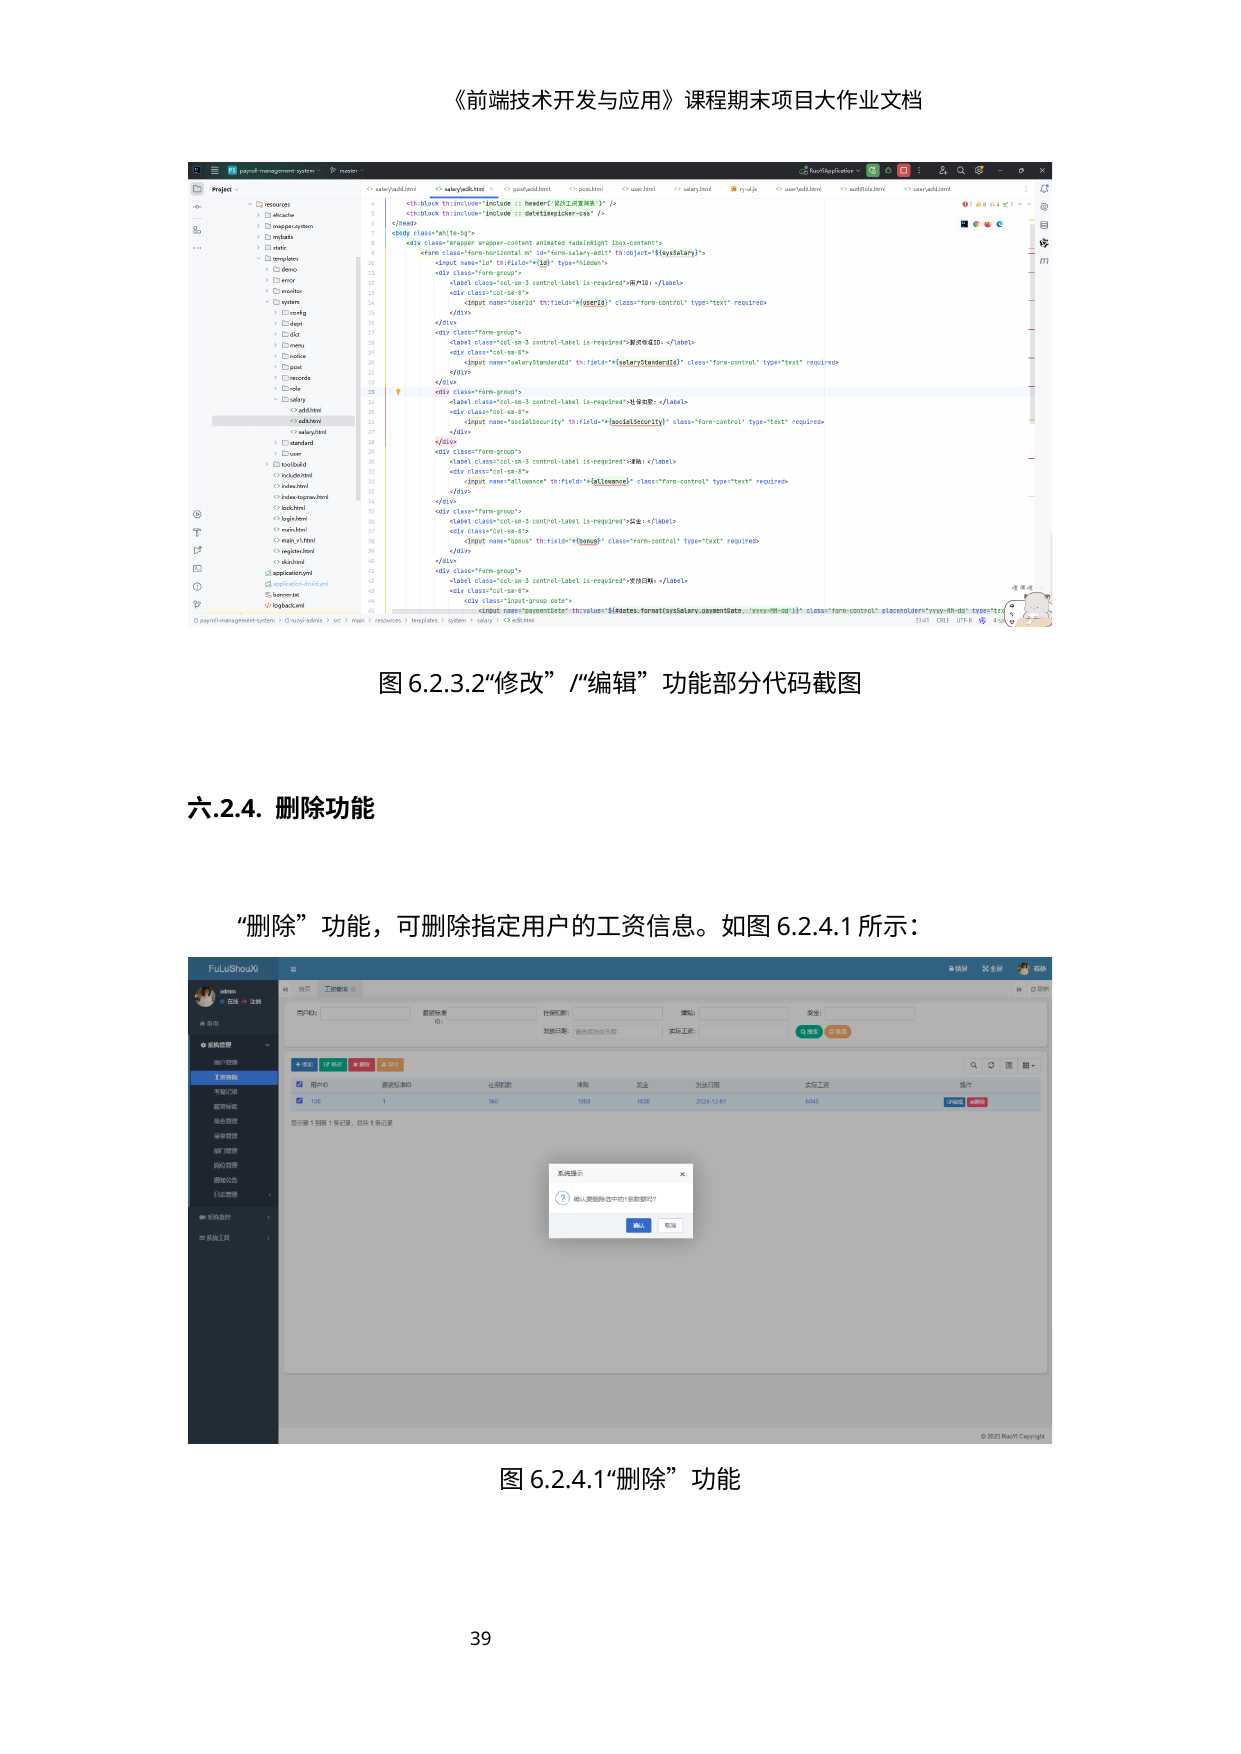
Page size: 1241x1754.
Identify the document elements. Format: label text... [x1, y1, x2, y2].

picture [188, 957, 1053, 1444]
picture [188, 162, 1053, 627]
text “删除”功能，可删除指定用户的工资信息。如图6.2.4.1所示： [187, 892, 1053, 957]
text 图6.2.4.1“删除”功能 [187, 1445, 1053, 1510]
text 图6.2.3.2“修改”/“编辑”功能部分代码截图 [187, 649, 1053, 714]
subtitle 删除功能 [187, 774, 1053, 839]
